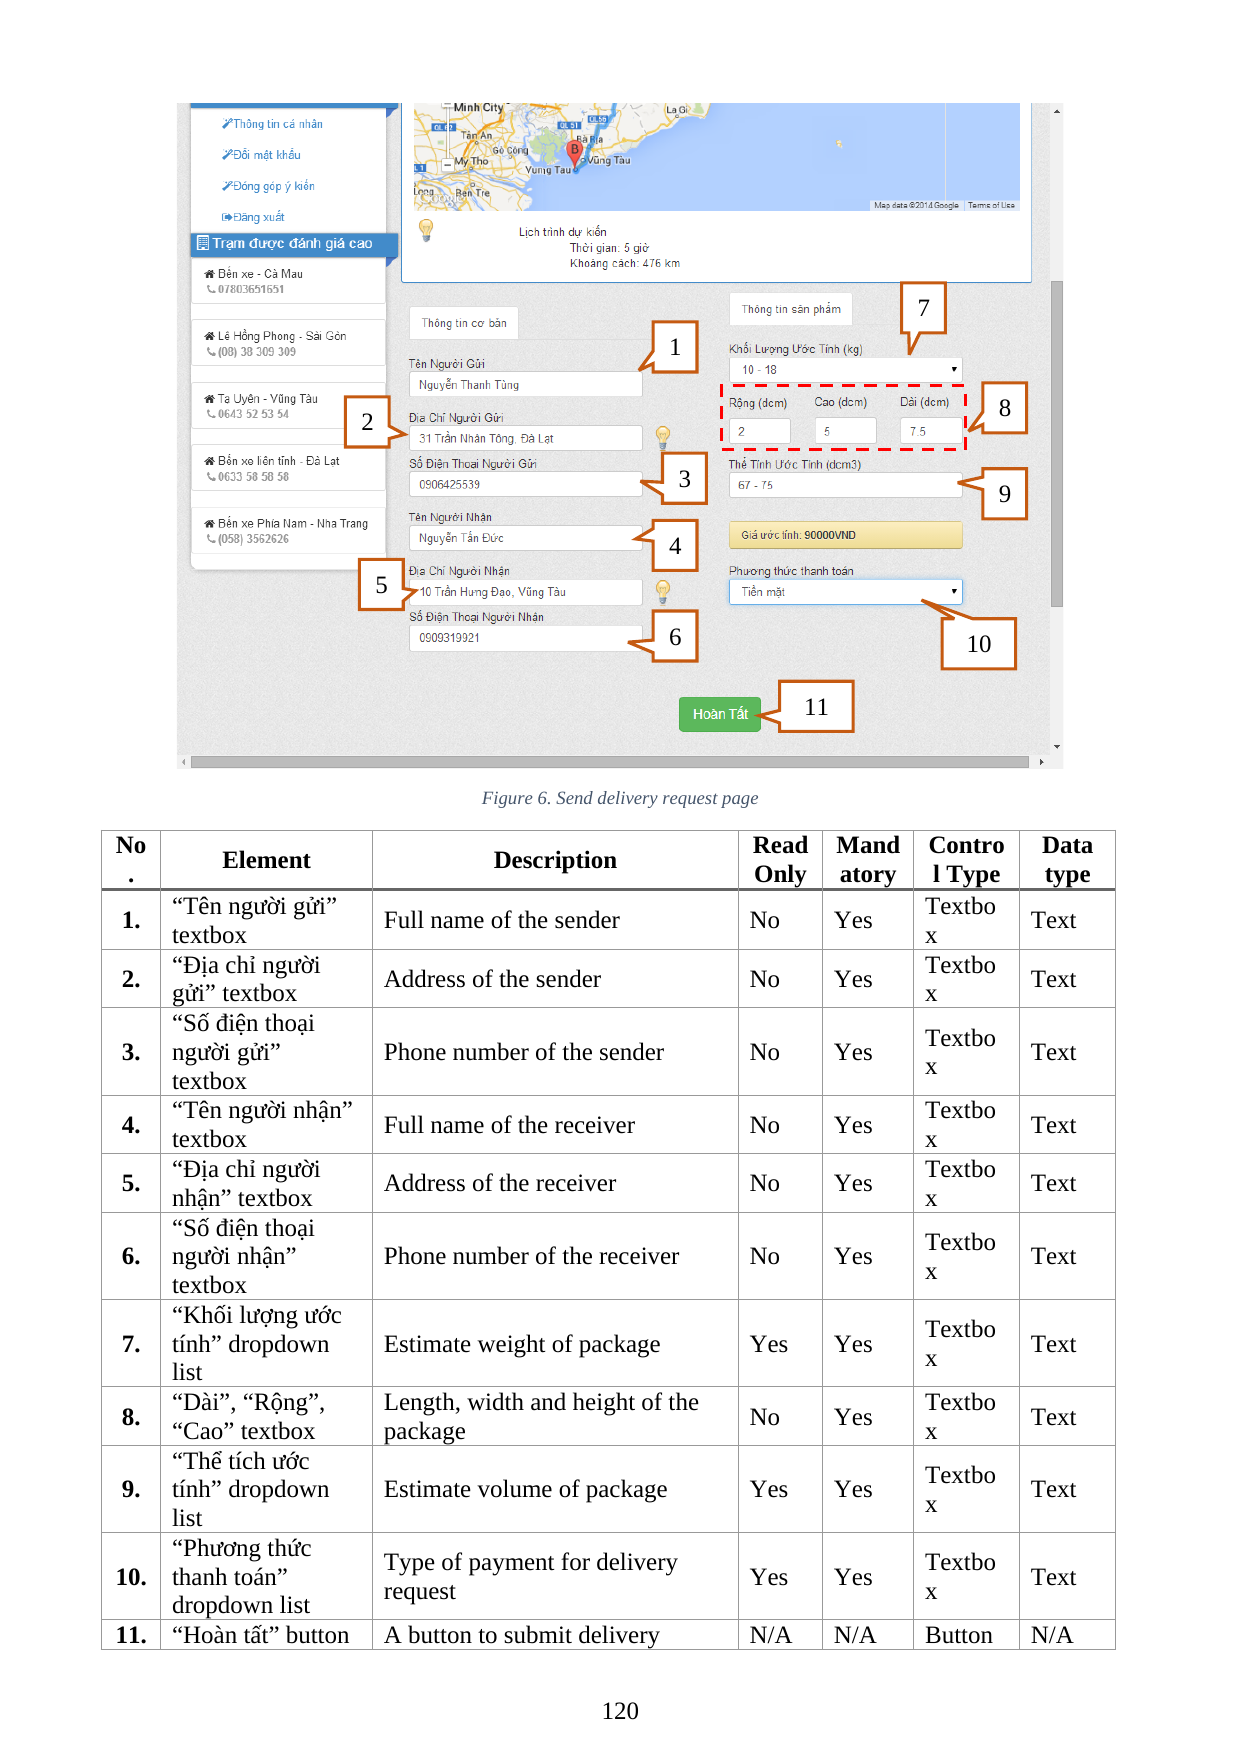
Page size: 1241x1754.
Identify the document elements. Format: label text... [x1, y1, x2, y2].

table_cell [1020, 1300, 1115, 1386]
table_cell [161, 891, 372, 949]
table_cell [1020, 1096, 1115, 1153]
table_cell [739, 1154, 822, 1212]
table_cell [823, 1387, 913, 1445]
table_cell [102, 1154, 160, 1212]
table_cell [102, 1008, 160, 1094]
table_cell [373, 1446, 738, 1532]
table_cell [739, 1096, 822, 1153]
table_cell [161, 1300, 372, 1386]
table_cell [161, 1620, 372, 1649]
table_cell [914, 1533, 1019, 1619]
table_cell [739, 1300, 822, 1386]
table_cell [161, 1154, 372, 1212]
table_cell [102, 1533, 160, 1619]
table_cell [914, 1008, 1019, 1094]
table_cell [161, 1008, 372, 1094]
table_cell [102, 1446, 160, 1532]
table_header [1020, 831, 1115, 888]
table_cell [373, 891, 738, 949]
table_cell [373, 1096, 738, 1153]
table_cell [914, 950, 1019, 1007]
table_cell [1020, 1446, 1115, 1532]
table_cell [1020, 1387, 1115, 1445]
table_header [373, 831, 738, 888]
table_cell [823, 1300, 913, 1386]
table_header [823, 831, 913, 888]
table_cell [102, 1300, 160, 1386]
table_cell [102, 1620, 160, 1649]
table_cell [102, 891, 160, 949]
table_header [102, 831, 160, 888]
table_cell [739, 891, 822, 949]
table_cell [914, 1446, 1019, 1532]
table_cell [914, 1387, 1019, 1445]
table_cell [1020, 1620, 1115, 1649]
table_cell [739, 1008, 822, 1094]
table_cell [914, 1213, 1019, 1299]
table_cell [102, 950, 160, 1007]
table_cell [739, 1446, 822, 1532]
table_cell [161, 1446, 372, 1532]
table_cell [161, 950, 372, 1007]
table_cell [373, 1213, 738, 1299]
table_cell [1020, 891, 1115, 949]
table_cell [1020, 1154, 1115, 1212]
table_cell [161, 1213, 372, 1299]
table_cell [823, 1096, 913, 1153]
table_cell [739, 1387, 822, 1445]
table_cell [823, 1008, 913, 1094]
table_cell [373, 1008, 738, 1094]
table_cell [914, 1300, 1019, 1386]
text Figure 6. Send delivery request page [112, 787, 1128, 809]
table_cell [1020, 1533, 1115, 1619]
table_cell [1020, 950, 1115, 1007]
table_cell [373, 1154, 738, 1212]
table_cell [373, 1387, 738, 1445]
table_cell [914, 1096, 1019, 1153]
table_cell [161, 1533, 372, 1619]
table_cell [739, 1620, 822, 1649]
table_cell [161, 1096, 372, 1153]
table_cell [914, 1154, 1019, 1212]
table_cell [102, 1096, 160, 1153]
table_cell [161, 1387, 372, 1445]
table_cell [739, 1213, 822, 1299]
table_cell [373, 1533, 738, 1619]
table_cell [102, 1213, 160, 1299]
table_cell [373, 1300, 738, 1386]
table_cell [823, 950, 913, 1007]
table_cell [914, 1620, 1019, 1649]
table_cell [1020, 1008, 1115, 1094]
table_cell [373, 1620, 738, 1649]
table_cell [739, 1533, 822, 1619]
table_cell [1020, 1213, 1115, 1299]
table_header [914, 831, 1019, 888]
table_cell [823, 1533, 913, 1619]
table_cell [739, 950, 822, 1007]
picture [176, 103, 1064, 769]
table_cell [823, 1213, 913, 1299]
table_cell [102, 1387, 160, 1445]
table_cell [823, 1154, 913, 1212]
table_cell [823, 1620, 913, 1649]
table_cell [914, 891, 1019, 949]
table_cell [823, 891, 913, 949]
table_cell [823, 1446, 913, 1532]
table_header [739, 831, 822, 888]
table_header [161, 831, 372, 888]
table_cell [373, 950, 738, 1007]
